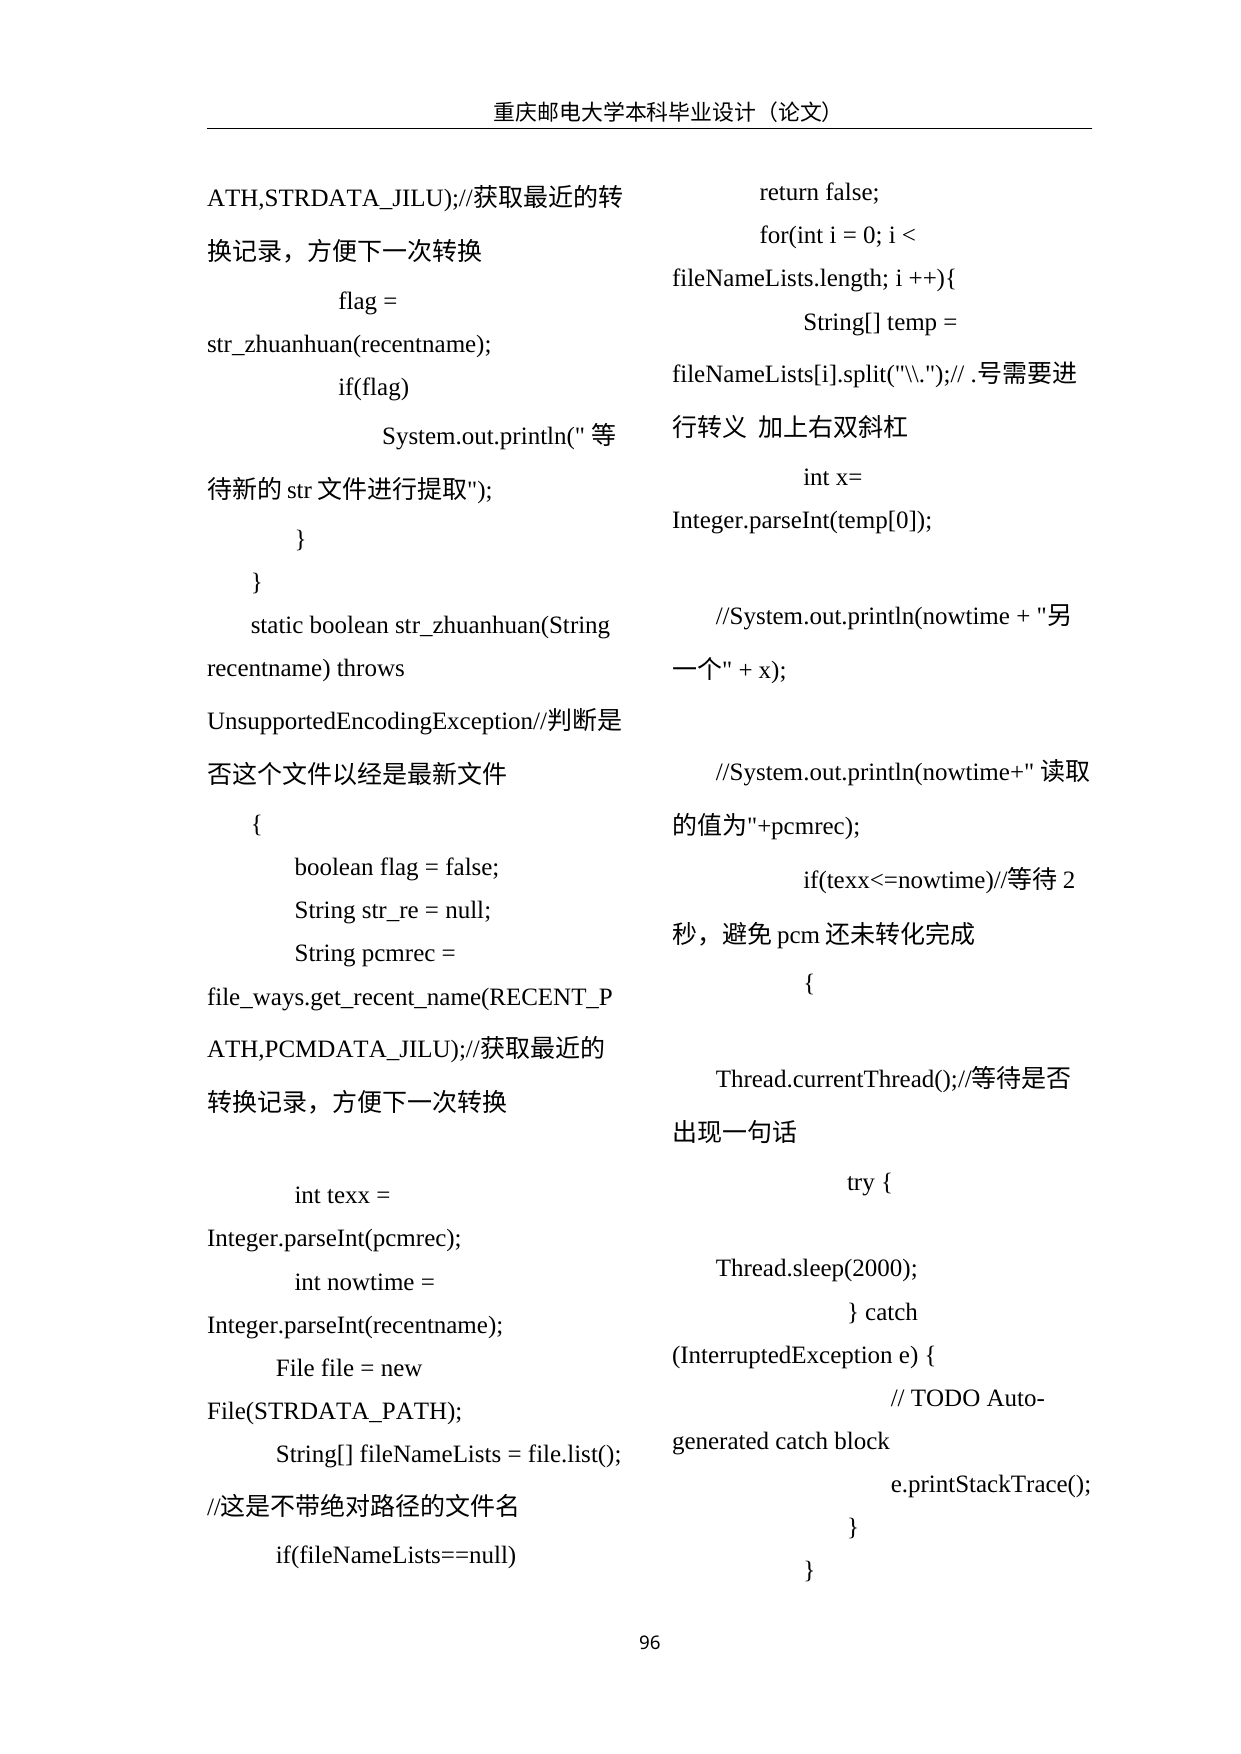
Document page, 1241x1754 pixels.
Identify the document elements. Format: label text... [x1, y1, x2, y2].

text return false; [672, 177, 1092, 206]
text int texx = Integer.parseInt(pcmrec); [207, 1180, 627, 1252]
text Thread.currentThread();//等待是否出现一句话 [672, 1012, 1092, 1149]
text for(int i = 0; i < fileNameLists.length; i ++){ [672, 220, 1092, 292]
text } [672, 1555, 1092, 1584]
text } [672, 1512, 1092, 1541]
text System.out.println(" 等待新的str文件进行提取"); [207, 415, 627, 506]
text { [207, 809, 627, 838]
text } catch (InterruptedException e) { [672, 1297, 1092, 1368]
text recentname = file_ways.get_recent_name(RECENT_PATH,STRDATA_JILU);//获取最近的转换记录，方便下一次转换 [207, 177, 627, 268]
text String pcmrec = file_ways.get_recent_name(RECENT_PATH,PCMDATA_JILU);//获取最近的转换记录，方便下一次转换 [207, 938, 627, 1119]
text try { [672, 1167, 1092, 1196]
text if(texx<=nowtime)//等待2秒，避免pcm还未转化完成 [672, 860, 1092, 950]
text } [207, 567, 627, 596]
text boolean flag = false; [207, 852, 627, 881]
text { [672, 968, 1092, 997]
text if(fileNameLists==null) [207, 1540, 627, 1569]
text //System.out.println(nowtime + "另一个" + x); [672, 548, 1092, 686]
text String[] temp = fileNameLists[i].split("\\.");// .号需要进行转义 加上右双斜杠 [672, 307, 1092, 444]
text // TODO Auto-generated catch block [672, 1383, 1092, 1455]
text //System.out.println(nowtime+" 读取的值为"+pcmrec); [672, 704, 1092, 842]
text String[] fileNameLists = file.list(); //这是不带绝对路径的文件名 [207, 1439, 627, 1522]
text flag = str_zhuanhuan(recentname); [207, 286, 627, 358]
text int x= Integer.parseInt(temp[0]); [672, 462, 1092, 534]
text Thread.sleep(2000); [672, 1210, 1092, 1282]
text e.printStackTrace(); [672, 1469, 1092, 1498]
text String str_re = null; [207, 895, 627, 924]
text File file = new File(STRDATA_PATH); [207, 1353, 627, 1425]
text } [207, 524, 627, 553]
text static boolean str_zhuanhuan(String recentname) throws UnsupportedEncodingException//判断是否这个文件以经是最新文件 [207, 610, 627, 791]
text if(flag) [207, 372, 627, 401]
text int nowtime = Integer.parseInt(recentname); [207, 1267, 627, 1338]
